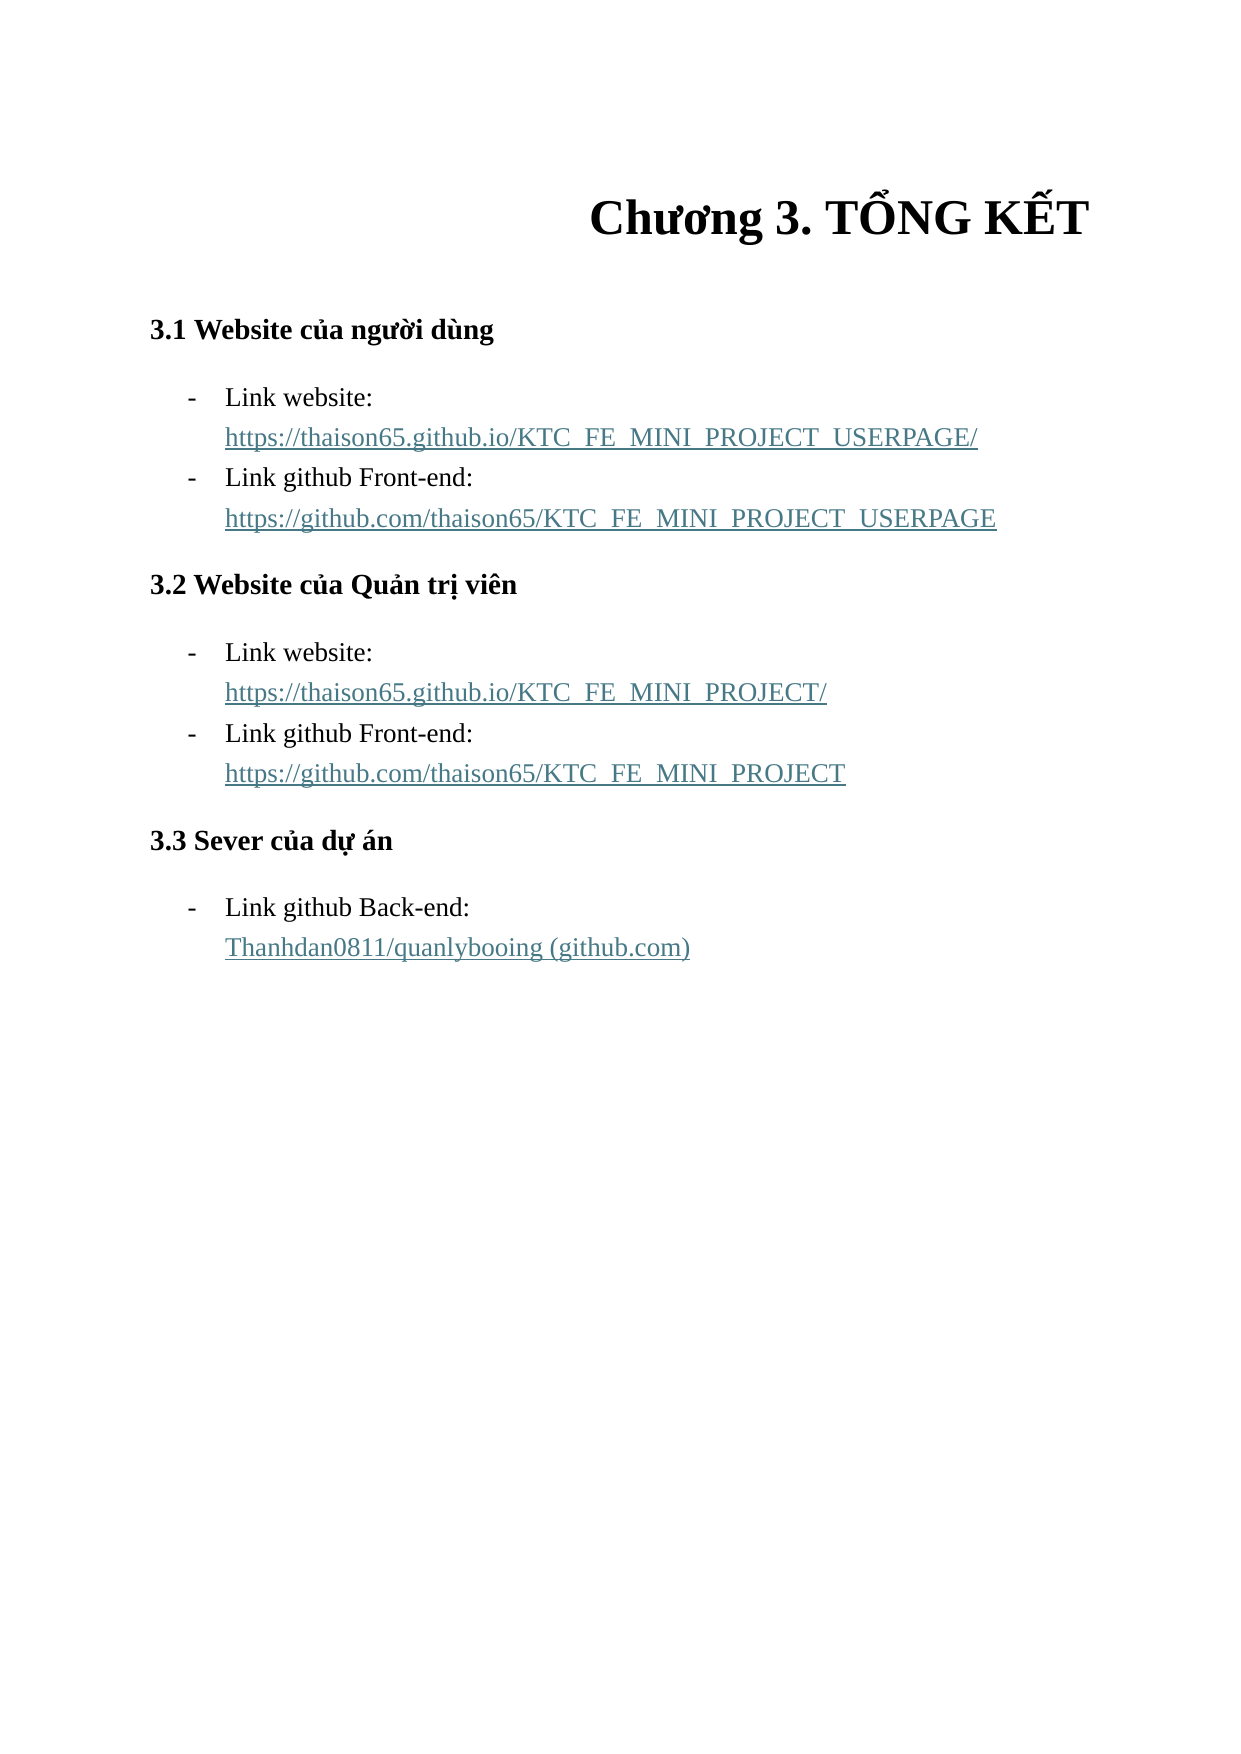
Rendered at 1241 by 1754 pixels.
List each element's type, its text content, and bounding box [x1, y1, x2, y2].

subtitle Chương 3. TỔNG KẾT [150, 187, 1090, 245]
list Thanhdan0811/quanlybooing (github.com) [225, 932, 1090, 963]
list https://github.com/thaison65/KTC_FE_MINI_PROJECT_USERPAGE [225, 502, 1090, 533]
list Link website: [187, 636, 1090, 667]
list Link github Front-end: [187, 717, 1090, 748]
list Link github Back-end: [187, 891, 1090, 922]
subtitle 3.3 Sever của dự án [150, 823, 1090, 856]
list Link website: [187, 381, 1090, 412]
list Link github Front-end: [187, 462, 1090, 493]
list https://github.com/thaison65/KTC_FE_MINI_PROJECT [225, 757, 1090, 788]
list https://thaison65.github.io/KTC_FE_MINI_PROJECT/ [225, 676, 1090, 707]
subtitle 3.2 Website của Quản trị viên [150, 567, 1090, 601]
subtitle 3.1 Website của người dùng [150, 312, 1090, 346]
list https://thaison65.github.io/KTC_FE_MINI_PROJECT_USERPAGE/ [225, 421, 1090, 452]
